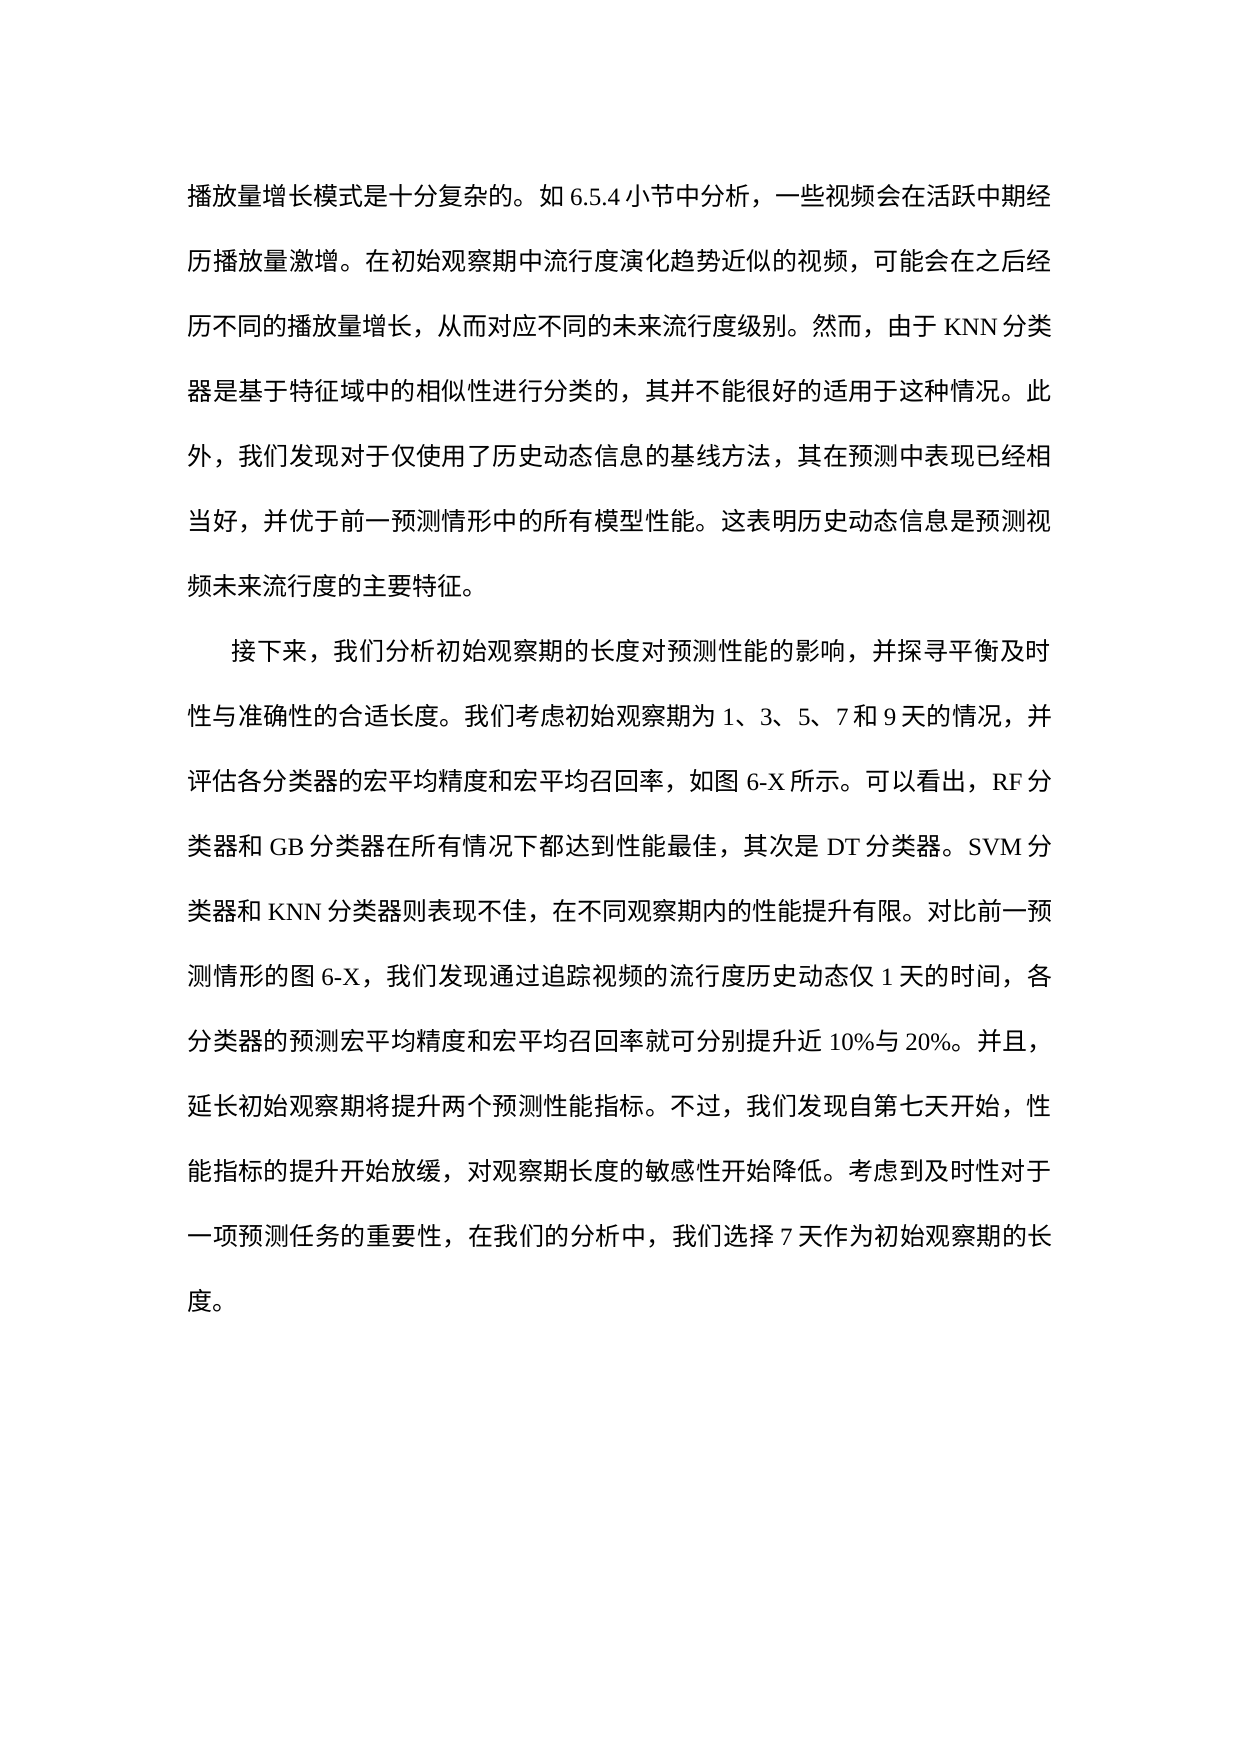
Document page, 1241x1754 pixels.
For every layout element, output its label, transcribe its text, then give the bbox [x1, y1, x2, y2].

text 接下来，我们分析初始观察期的长度对预测性能的影响，并探寻平衡及时性与准确性的合适长度。我们考虑初始观察期为1、3、5、7和9天的情况，并评估各分类器的宏平均精度和宏平均召回率，如图6-X所示。可以看出，RF分类器和GB分类器在所有情况下都达到性能最佳，其次是DT分类器。SVM分类器和KNN分类器则表现不佳，在不同观察期内的性能提升有限。对比前一预测情形的图6-X，我们发现通过追踪视频的流行度历史动态仅1天的时间，各分类器的预测宏平均精度和宏平均召回率就可分别提升近10%与20%。并且，延长初始观察期将提升两个预测性能指标。不过，我们发现自第七天开始，性能指标的提升开始放缓，对观察期长度的敏感性开始降低。考虑到及时性对于一项预测任务的重要性，在我们的分析中，我们选择7天作为初始观察期的长度。 [187, 617, 1053, 1332]
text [187, 162, 1053, 617]
